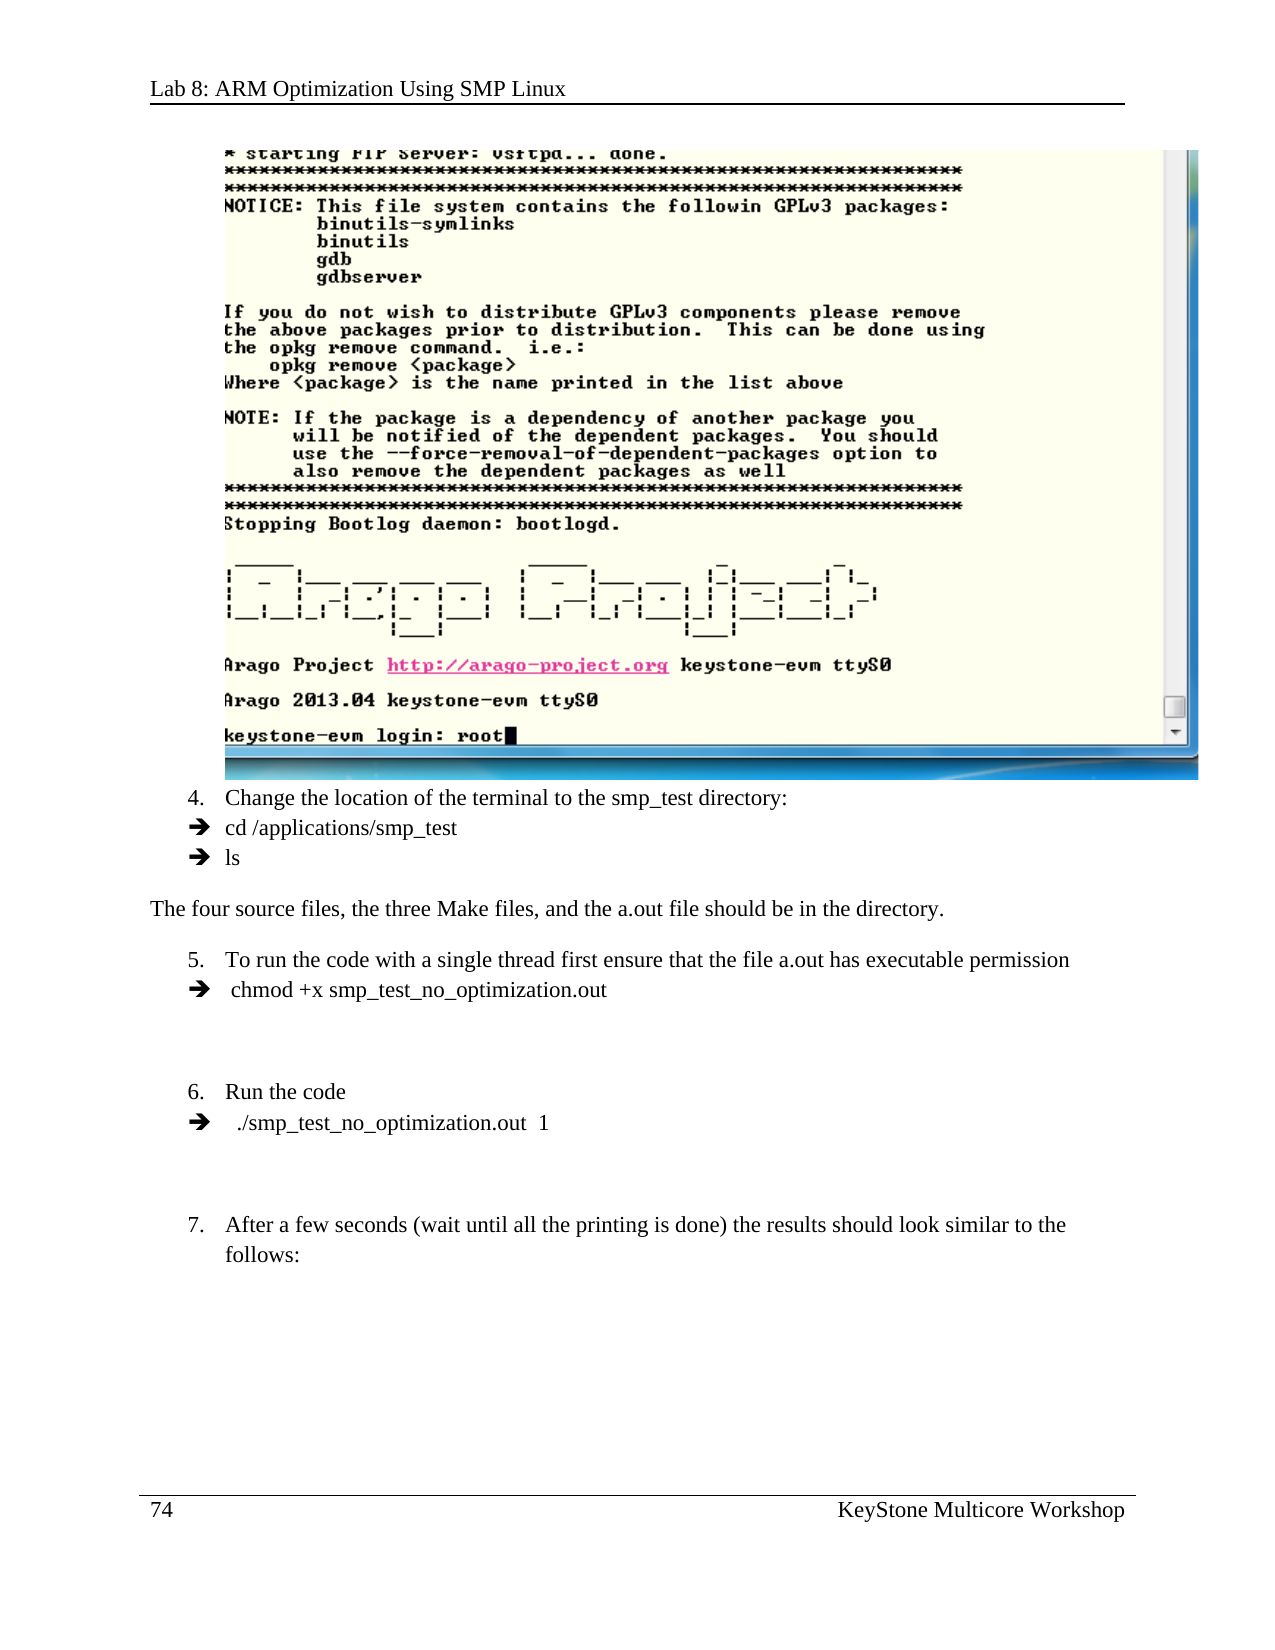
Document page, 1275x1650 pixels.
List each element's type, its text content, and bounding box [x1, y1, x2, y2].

list After a few seconds (wait until all the printing is done) the results should look similar to the follows: [187, 1211, 1125, 1267]
list Change the location of the terminal to the smp_test directory: [187, 783, 1125, 810]
list Run the code [187, 1078, 1125, 1105]
picture [225, 150, 1199, 780]
list To run the code with a single thread first ensure that the file a.out has executable permission [187, 946, 1125, 972]
list cd /applications/smp_test [187, 814, 1125, 840]
list ./smp_test_no_optimization.out 1 [187, 1108, 1125, 1135]
text The four source files, the three Make files, and the a.out file should be in the directory. [150, 895, 1125, 921]
list chmod +x smp_test_no_optimization.out [187, 976, 1125, 1003]
list ls [187, 844, 1125, 870]
